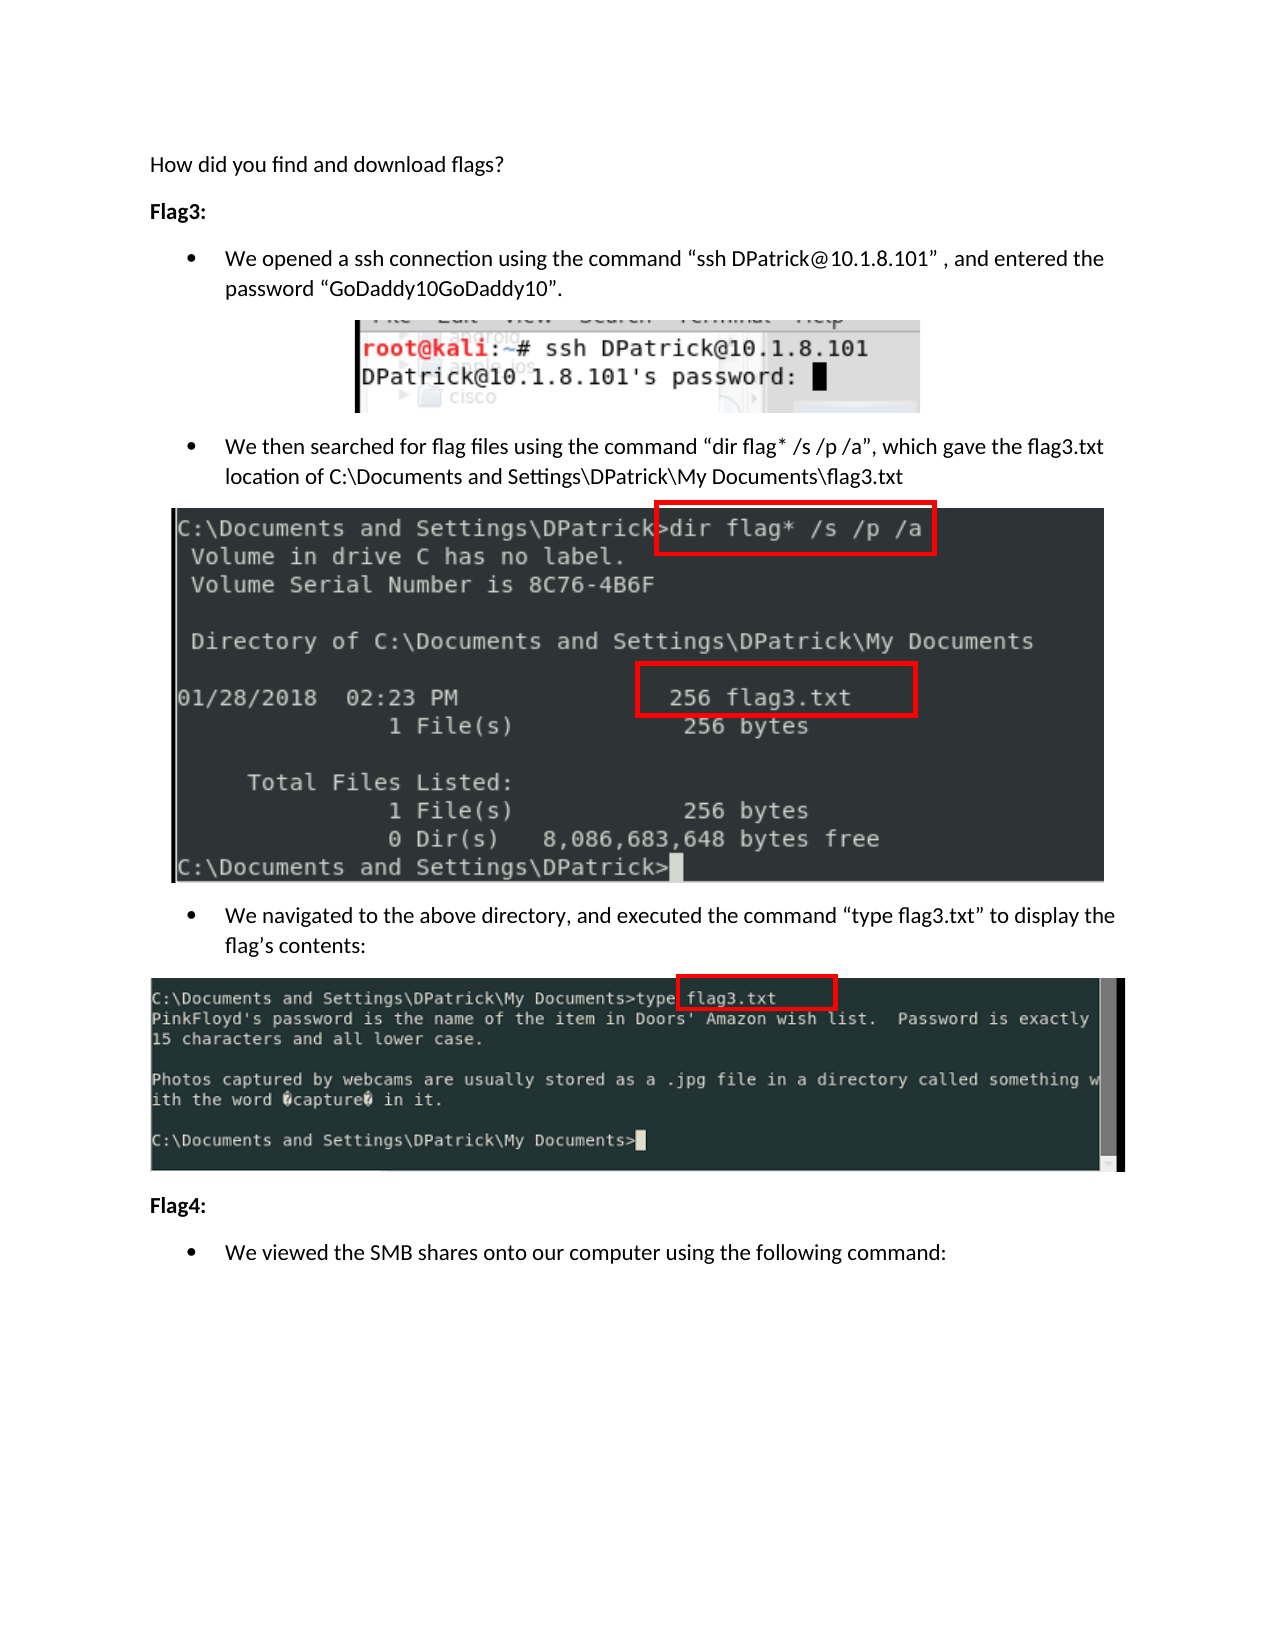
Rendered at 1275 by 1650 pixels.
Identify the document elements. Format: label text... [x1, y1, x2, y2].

list We then searched for flag files using the command “dir flag* /s /p /a”, which gave the flag3.txt location of C:\Documents and Settings\DPatrick\My Documents\flag3.txt [187, 432, 1125, 490]
picture [680, 978, 833, 1007]
picture [150, 978, 1125, 1172]
picture [171, 508, 1104, 883]
picture [659, 508, 932, 552]
list We opened a ssh connection using the command “ssh DPatrick@10.1.8.101” , and entered the password “GoDaddy10GoDaddy10”. [187, 244, 1125, 302]
text Flag4: [150, 1191, 1125, 1219]
text Flag3: [150, 197, 1125, 225]
list We navigated to the above directory, and executed the command “type flag3.txt” to display the flag’s contents: [187, 901, 1125, 959]
text How did you find and download flags? [150, 150, 1125, 178]
picture [354, 320, 921, 413]
list We viewed the SMB shares onto our computer using the following command: [187, 1238, 1125, 1266]
